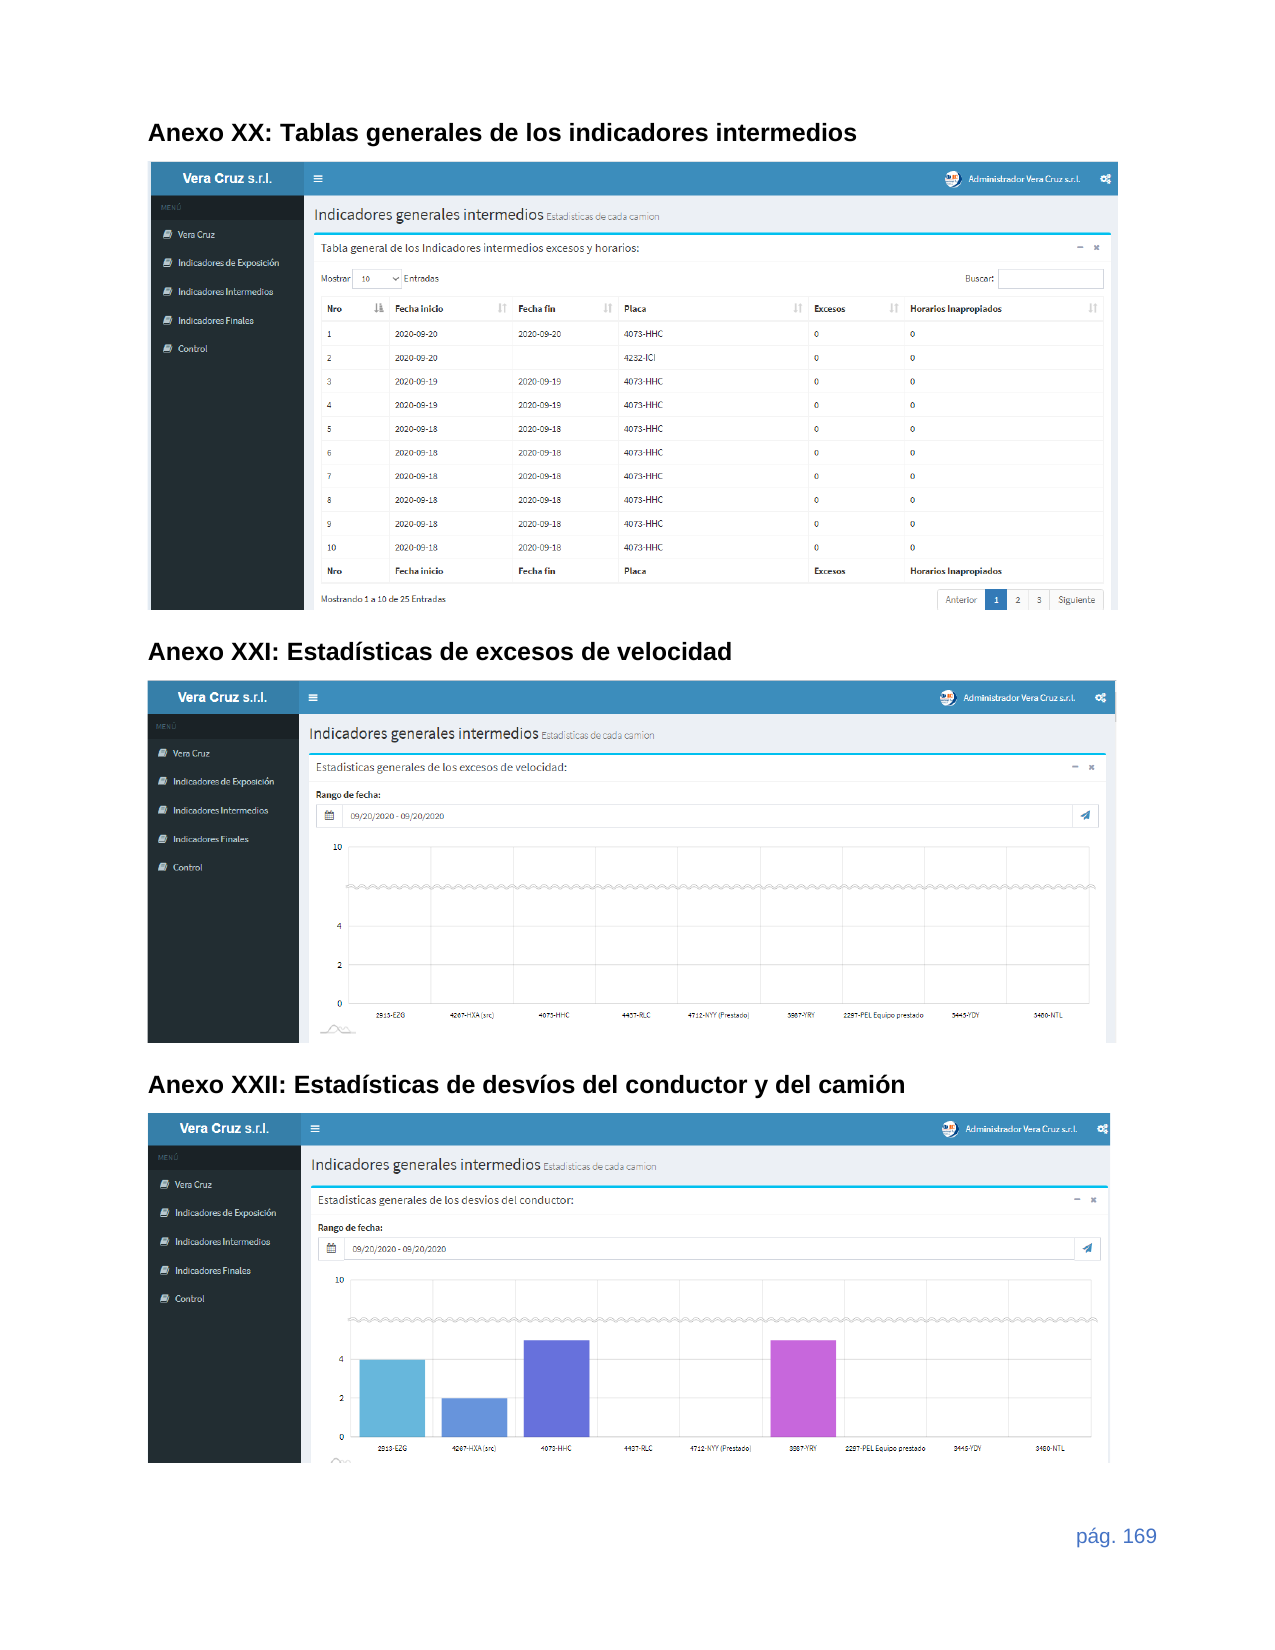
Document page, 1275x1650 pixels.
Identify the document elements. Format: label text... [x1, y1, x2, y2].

picture [147, 161, 1118, 610]
picture [147, 680, 1117, 1043]
subtitle Anexo XX: Tablas generales de los indicadores intermedios [148, 118, 1157, 147]
subtitle Anexo XXII: Estadísticas de desvíos del conductor y del camión [148, 1070, 1157, 1099]
picture [147, 1113, 1111, 1463]
subtitle Anexo XXI: Estadísticas de excesos de velocidad [148, 637, 1157, 666]
